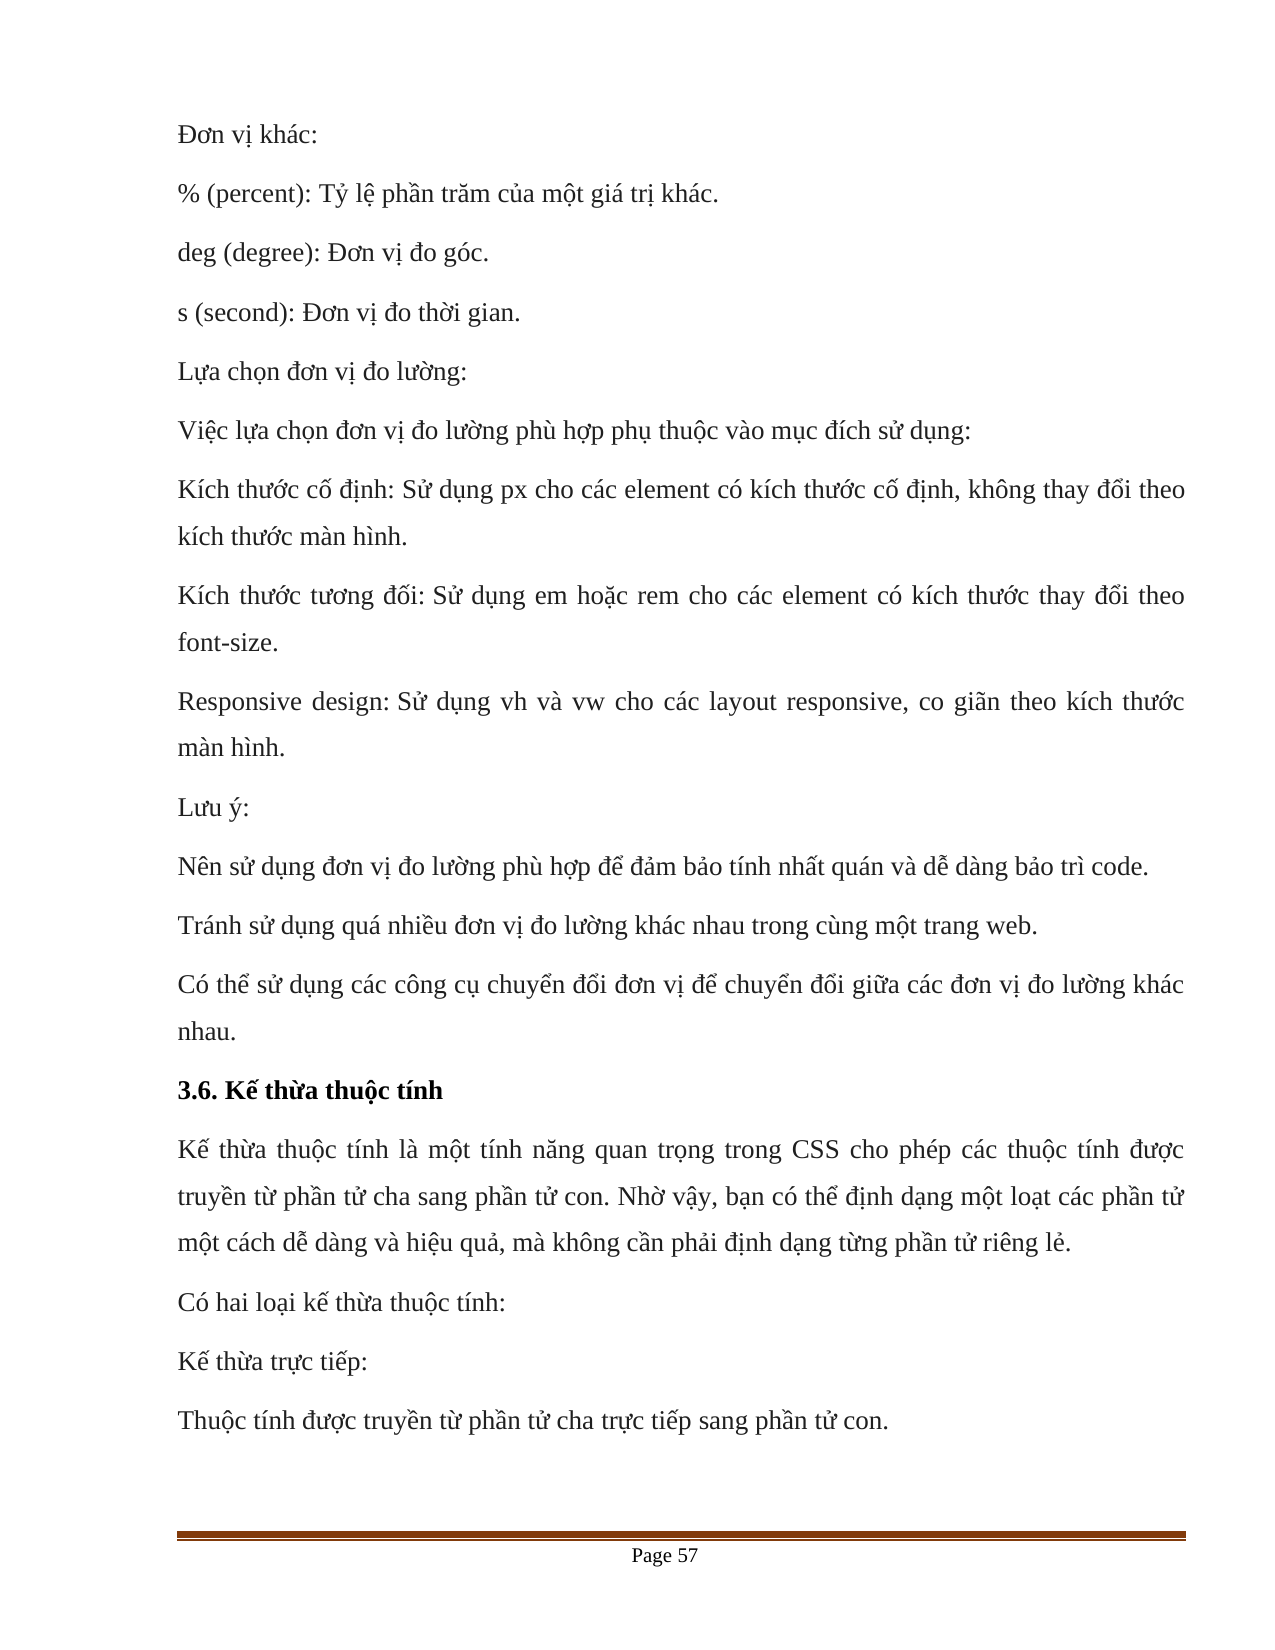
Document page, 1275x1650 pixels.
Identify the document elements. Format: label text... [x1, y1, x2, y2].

text Responsive design: Sử dụng vh và vw cho các layout responsive, co giãn theo kích thước màn hình. [177, 685, 1186, 763]
text Việc lựa chọn đơn vị đo lường phù hợp phụ thuộc vào mục đích sử dụng: [177, 414, 1186, 445]
text Lựa chọn đơn vị đo lường: [177, 355, 1186, 386]
text Thuộc tính được truyền từ phần tử cha trực tiếp sang phần tử con. [177, 1404, 1186, 1435]
text Kế thừa trực tiếp: [177, 1345, 1186, 1376]
text Tránh sử dụng quá nhiều đơn vị đo lường khác nhau trong cùng một trang web. [177, 909, 1186, 940]
text Kích thước cố định: Sử dụng px cho các element có kích thước cố định, không thay đổi theo kích thước màn hình. [177, 473, 1186, 551]
text Lưu ý: [177, 791, 1186, 822]
text s (second): Đơn vị đo thời gian. [177, 296, 1186, 327]
text 3.6. Kế thừa thuộc tính [177, 1074, 1186, 1105]
text % (percent): Tỷ lệ phần trăm của một giá trị khác. [177, 177, 1186, 208]
text Kích thước tương đối: Sử dụng em hoặc rem cho các element có kích thước thay đổi theo font-size. [177, 579, 1186, 657]
text Nên sử dụng đơn vị đo lường phù hợp để đảm bảo tính nhất quán và dễ dàng bảo trì code. [177, 850, 1186, 881]
text Có hai loại kế thừa thuộc tính: [177, 1286, 1186, 1317]
text Có thể sử dụng các công cụ chuyển đổi đơn vị để chuyển đổi giữa các đơn vị đo lường khác nhau. [177, 968, 1186, 1046]
text Kế thừa thuộc tính là một tính năng quan trọng trong CSS cho phép các thuộc tính được truyền từ phần tử cha sang phần tử con. Nhờ vậy, bạn có thể định dạng một loạt các phần tử một cách dễ dàng và hiệu quả, mà không cần phải định dạng từng phần tử riêng lẻ. [177, 1133, 1186, 1258]
text Đơn vị khác: [177, 118, 1186, 149]
text deg (degree): Đơn vị đo góc. [177, 236, 1186, 268]
